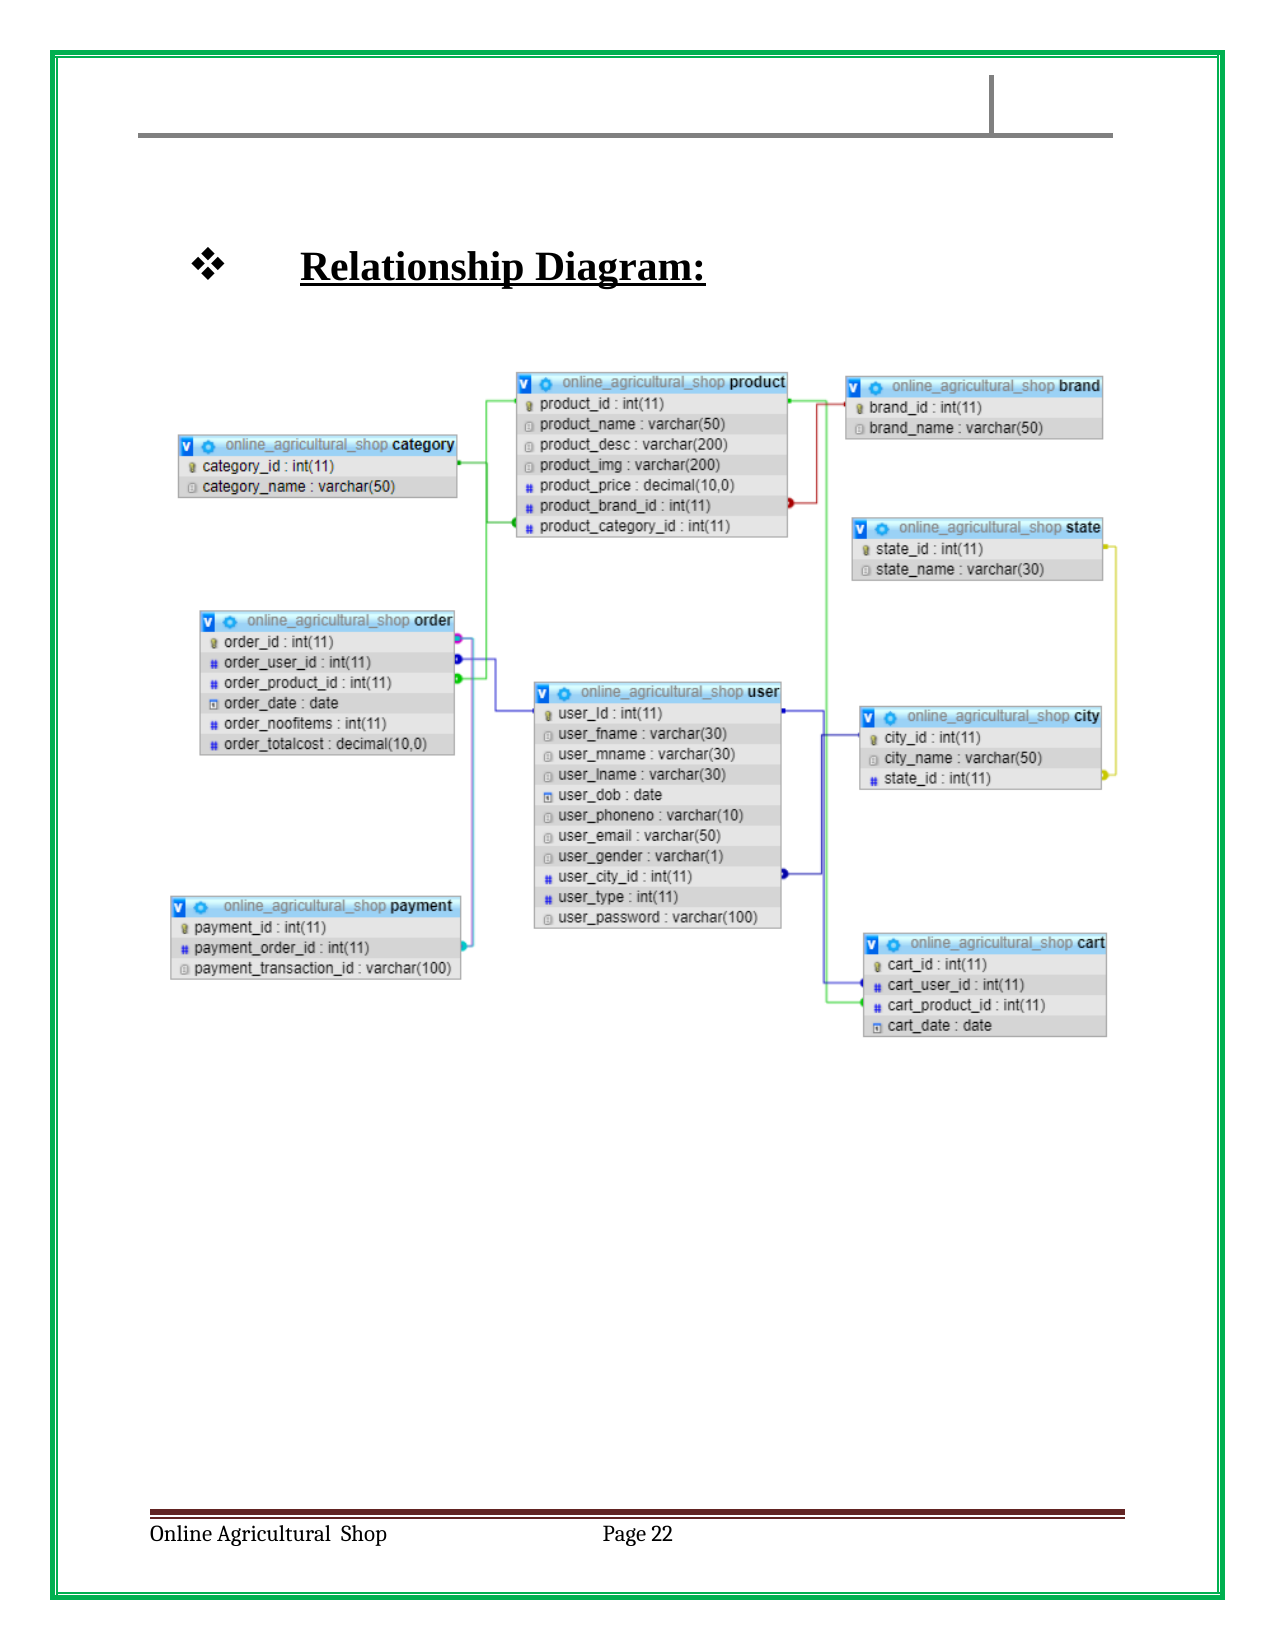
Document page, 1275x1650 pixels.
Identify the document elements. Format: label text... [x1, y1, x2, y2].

picture [150, 368, 1124, 1050]
list Relationship Diagram: [187, 242, 1125, 291]
